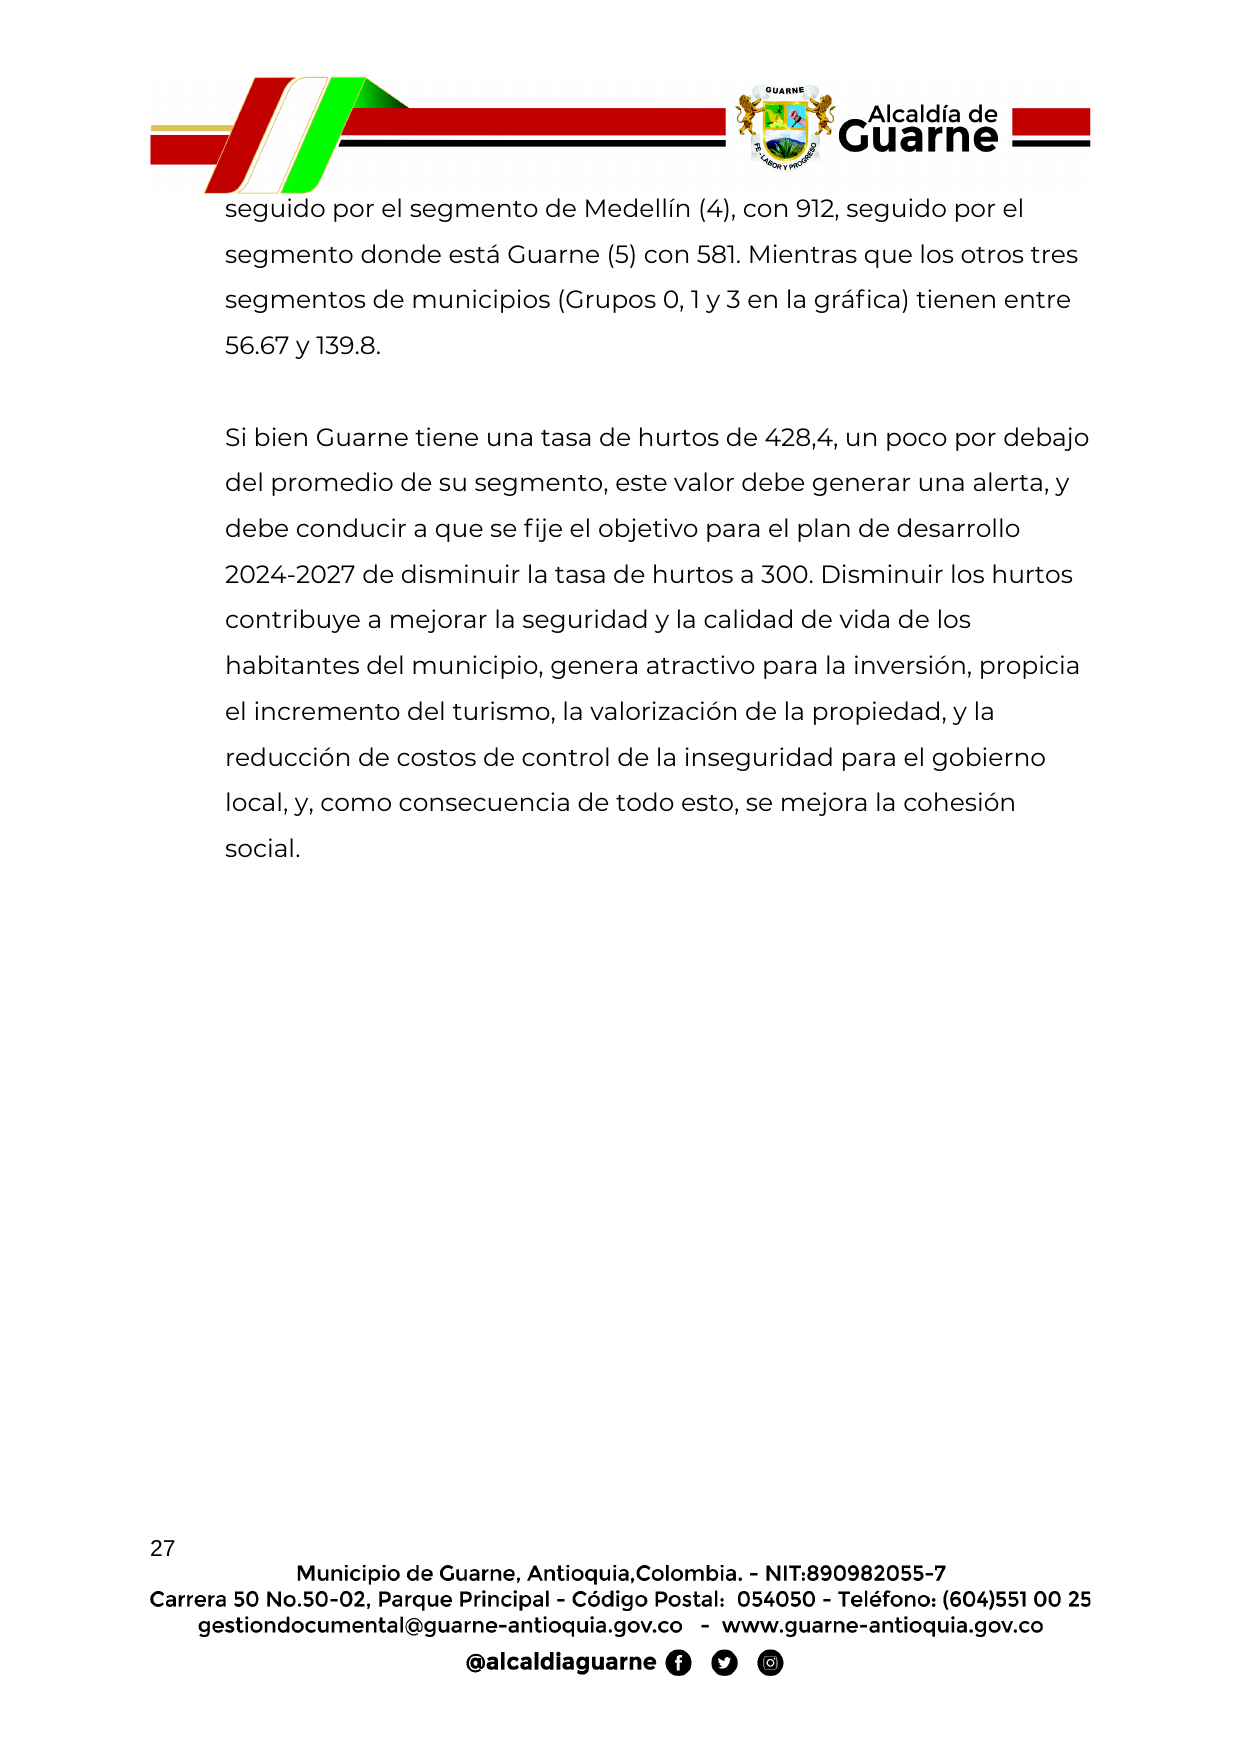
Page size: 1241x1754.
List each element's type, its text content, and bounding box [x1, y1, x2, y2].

picture [150, 75, 1091, 194]
picture [150, 1565, 1091, 1676]
text Si bien Guarne tiene una tasa de hurtos de 428,4, un poco por debajo del promedio de su segmento, este valor debe generar una alerta, y debe conducir a que se fije el objetivo para el plan de desarrollo 2024-2027 de disminuir la tasa de hurtos a 300. Disminuir los hurtos contribuye a mejorar la seguridad y la calidad de vida de los habitantes del municipio, genera atractivo para la inversión, propicia el incremento del turismo, la valorización de la propiedad, y la reducción de costos de control de la inseguridad para el gobierno local, y, como consecuencia de todo esto, se mejora la cohesión social. [225, 422, 1090, 864]
